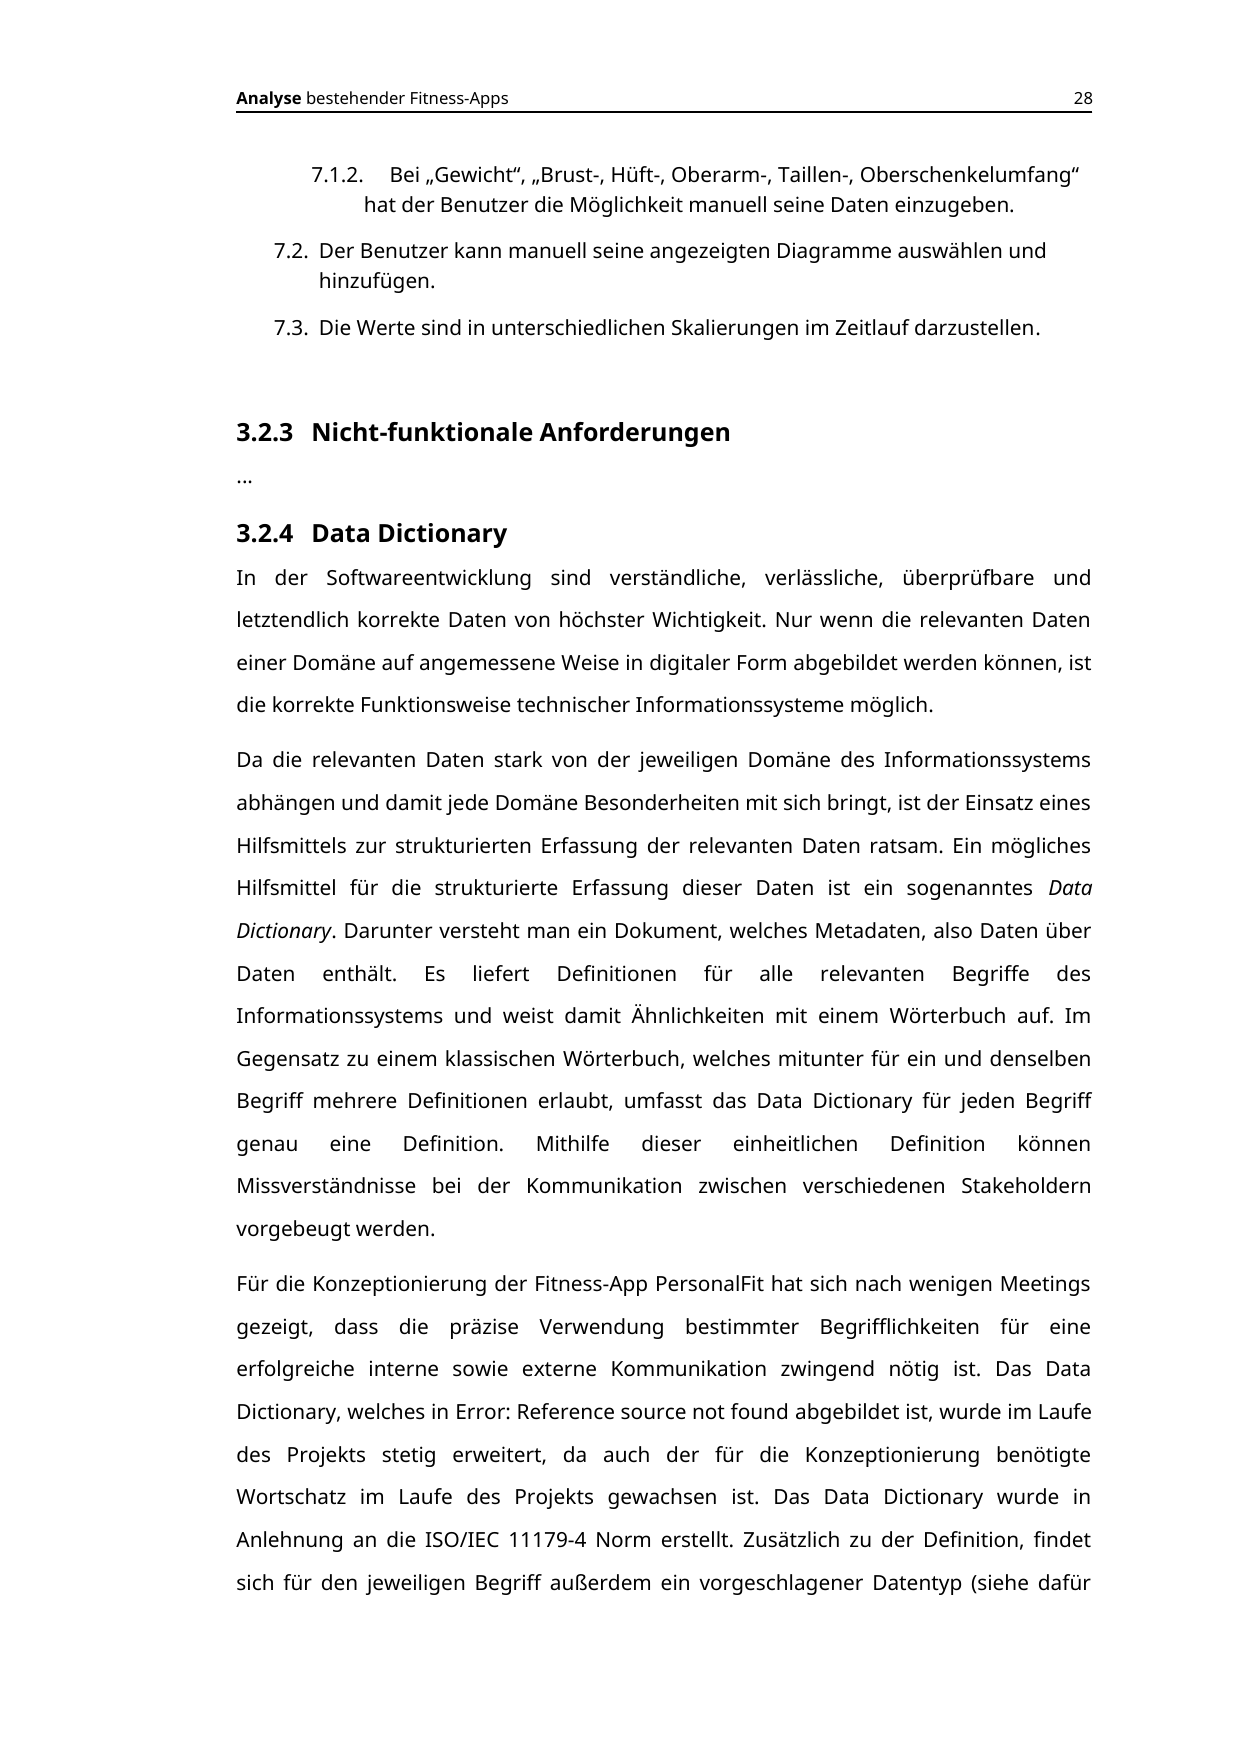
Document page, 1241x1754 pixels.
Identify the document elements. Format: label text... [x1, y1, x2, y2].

text Da die relevanten Daten stark von der jeweiligen Domäne des Informationssystems abhängen und damit jede Domäne Besonderheiten mit sich bringt, ist der Einsatz eines Hilfsmittels zur strukturierten Erfassung der relevanten Daten ratsam. Ein mögliches Hilfsmittel für die strukturierte Erfassung dieser Daten ist ein sogenanntes Data Dictionary. Darunter versteht man ein Dokument, welches Metadaten, also Daten über Daten enthält. Es liefert Definitionen für alle relevanten Begriffe des Informationssystems und weist damit Ähnlichkeiten mit einem Wörterbuch auf. Im Gegensatz zu einem klassischen Wörterbuch, welches mitunter für ein und denselben Begriff mehrere Definitionen erlaubt, umfasst das Data Dictionary für jeden Begriff genau eine Definition. Mithilfe dieser einheitlichen Definition können Missverständnisse bei der Kommunikation zwischen verschiedenen Stakeholdern vorgebeugt werden. [236, 746, 1092, 1243]
subtitle Nicht-funktionale Anforderungen [236, 414, 1092, 448]
text In der Softwareentwicklung sind verständliche, verlässliche, überprüfbare und letztendlich korrekte Daten von höchster Wichtigkeit. Nur wenn die relevanten Daten einer Domäne auf angemessene Weise in digitaler Form abgebildet werden können, ist die korrekte Funktionsweise technischer Informationssysteme möglich. [236, 563, 1092, 719]
list Die Werte sind in unterschiedlichen Skalierungen im Zeitlauf darzustellen. [274, 313, 1092, 341]
list Der Benutzer kann manuell seine angezeigten Diagramme auswählen und hinzufügen. [274, 237, 1092, 295]
list Bei „Gewicht“, „Brust-, Hüft-, Oberarm-, Taillen-, Oberschenkelumfang“ hat der Benutzer die Möglichkeit manuell seine Daten einzugeben. [311, 160, 1092, 219]
subtitle Data Dictionary [236, 516, 1092, 550]
text ... [236, 461, 1092, 489]
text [236, 1269, 1092, 1596]
